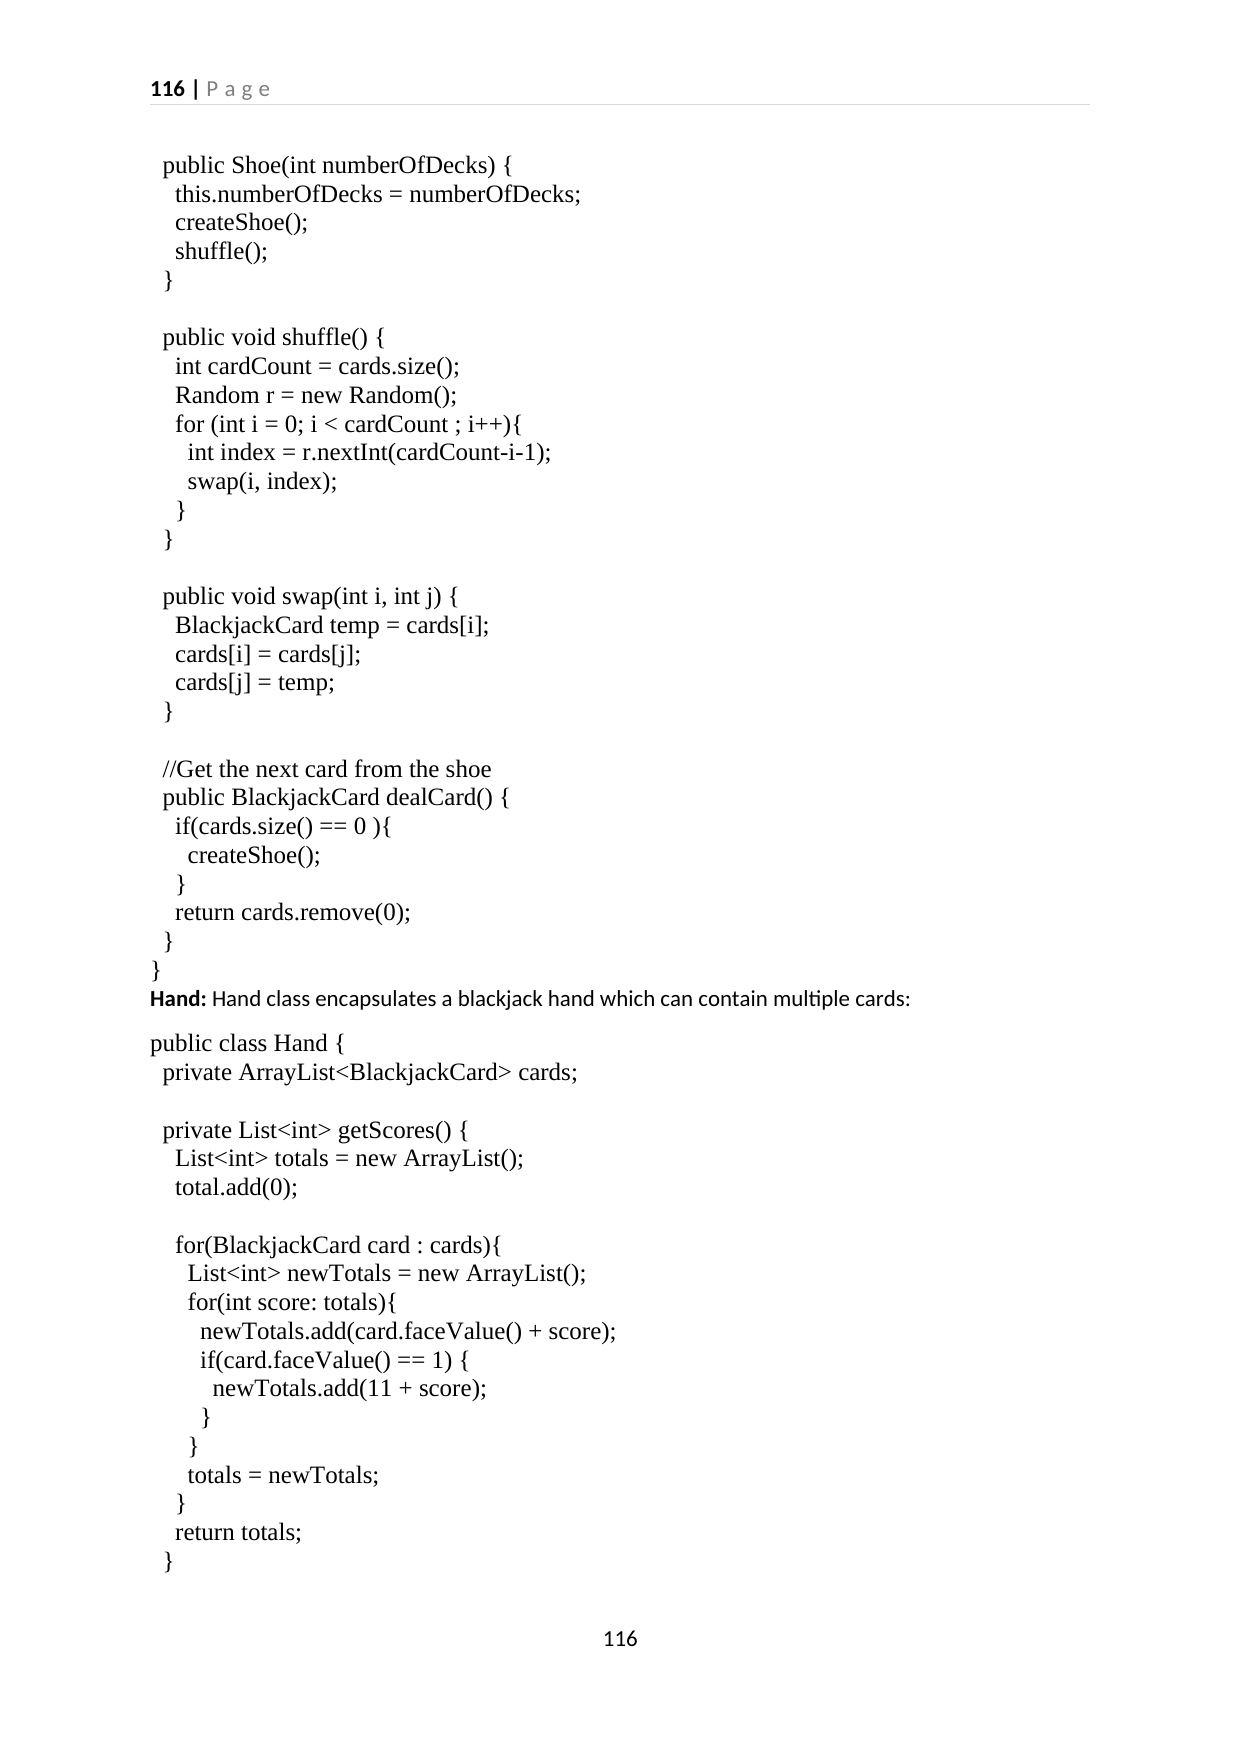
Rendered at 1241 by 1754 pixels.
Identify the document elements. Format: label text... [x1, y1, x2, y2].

text if(card.faceValue() == 1) { [150, 1345, 1090, 1373]
text List<int> totals = new ArrayList(); [150, 1143, 1090, 1172]
text public void shuffle() { [150, 322, 1090, 351]
text } [150, 1488, 1090, 1517]
text for(BlackjackCard card : cards){ [150, 1230, 1090, 1258]
text cards[i] = cards[j]; [150, 639, 1090, 667]
text return cards.remove(0); [150, 897, 1090, 926]
text swap(i, index); [150, 466, 1090, 495]
text public BlackjackCard dealCard() { [150, 782, 1090, 811]
text newTotals.add(card.faceValue() + score); [150, 1316, 1090, 1345]
text private ArrayList<BlackjackCard> cards; [150, 1057, 1090, 1086]
text } [150, 926, 1090, 955]
text for(int score: totals){ [150, 1287, 1090, 1316]
text this.numberOfDecks = numberOfDecks; [150, 179, 1090, 207]
text cards[j] = temp; [150, 667, 1090, 696]
text private List<int> getScores() { [150, 1115, 1090, 1143]
text shuffle(); [150, 236, 1090, 265]
text Random r = new Random(); [150, 380, 1090, 409]
text } [150, 524, 1090, 552]
text } [150, 869, 1090, 897]
text if(cards.size() == 0 ){ [150, 811, 1090, 840]
text int index = r.nextInt(cardCount-i-1); [150, 437, 1090, 466]
text totals = newTotals; [150, 1460, 1090, 1488]
text return totals; [150, 1517, 1090, 1546]
text createShoe(); [150, 840, 1090, 869]
text //Get the next card from the shoe [150, 754, 1090, 782]
text } [150, 696, 1090, 725]
text total.add(0); [150, 1172, 1090, 1201]
text } [150, 265, 1090, 294]
text newTotals.add(11 + score); [150, 1373, 1090, 1402]
text } [150, 1546, 1090, 1575]
text for (int i = 0; i < cardCount ; i++){ [150, 409, 1090, 437]
text public Shoe(int numberOfDecks) { [150, 150, 1090, 179]
text List<int> newTotals = new ArrayList(); [150, 1258, 1090, 1287]
text } [150, 495, 1090, 524]
text Hand: Hand class encapsulates a blackjack hand which can contain multiple cards: [150, 984, 1090, 1012]
text BlackjackCard temp = cards[i]; [150, 610, 1090, 639]
text } [150, 1431, 1090, 1460]
text } [150, 955, 1090, 984]
text createShoe(); [150, 207, 1090, 236]
text int cardCount = cards.size(); [150, 351, 1090, 380]
text public class Hand { [150, 1028, 1090, 1057]
text public void swap(int i, int j) { [150, 581, 1090, 610]
text } [150, 1402, 1090, 1431]
